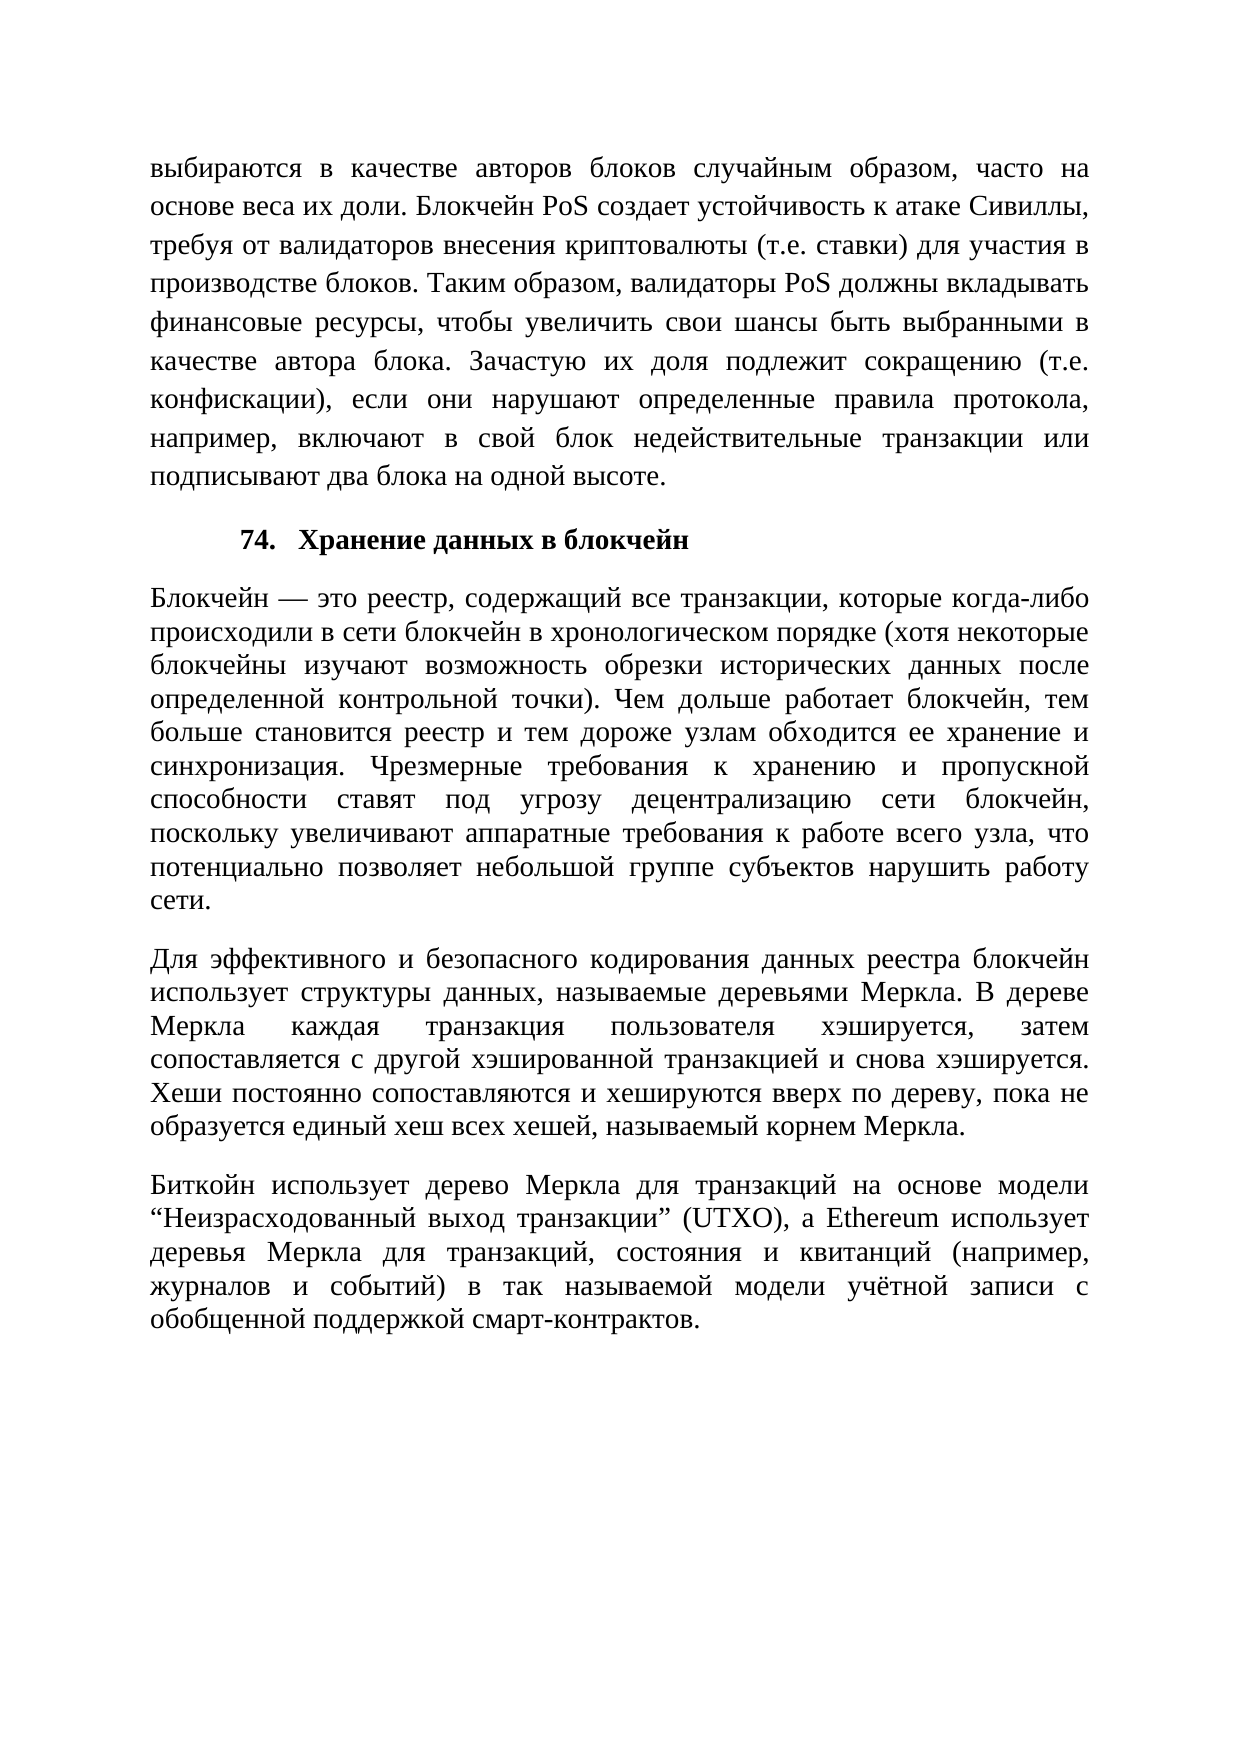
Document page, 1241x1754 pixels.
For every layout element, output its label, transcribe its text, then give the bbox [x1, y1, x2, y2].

text Для эффективного и безопасного кодирования данных реестра блокчейн использует структуры данных, называемые деревьями Меркла. В дереве Меркла каждая транзакция пользователя хэшируется, затем сопоставляется с другой хэшированной транзакцией и снова хэшируется. Хеши постоянно сопоставляются и хешируются вверх по дереву, пока не образуется единый хеш всех хешей, называемый корнем Меркла. [150, 941, 1090, 1142]
text Блокчейн — это реестр, содержащий все транзакции, которые когда-либо происходили в сети блокчейн в хронологическом порядке (хотя некоторые блокчейны изучают возможность обрезки исторических данных после определенной контрольной точки). Чем дольше работает блокчейн, тем больше становится реестр и тем дороже узлам обходится ее хранение и синхронизация. Чрезмерные требования к хранению и пропускной способности ставят под угрозу децентрализацию сети блокчейн, поскольку увеличивают аппаратные требования к работе всего узла, что потенциально позволяет небольшой группе субъектов нарушить работу сети. [150, 580, 1090, 916]
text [150, 150, 1090, 492]
text Биткойн использует дерево Меркла для транзакций на основе модели “Неизрасходованный выход транзакции” (UTXO), а Ethereum использует деревья Меркла для транзакций, состояния и квитанций (например, журналов и событий) в так называемой модели учётной записи с обобщенной поддержкой смарт-контрактов. [150, 1167, 1090, 1335]
text 74. Хранение данных в блокчейн [239, 522, 1090, 555]
